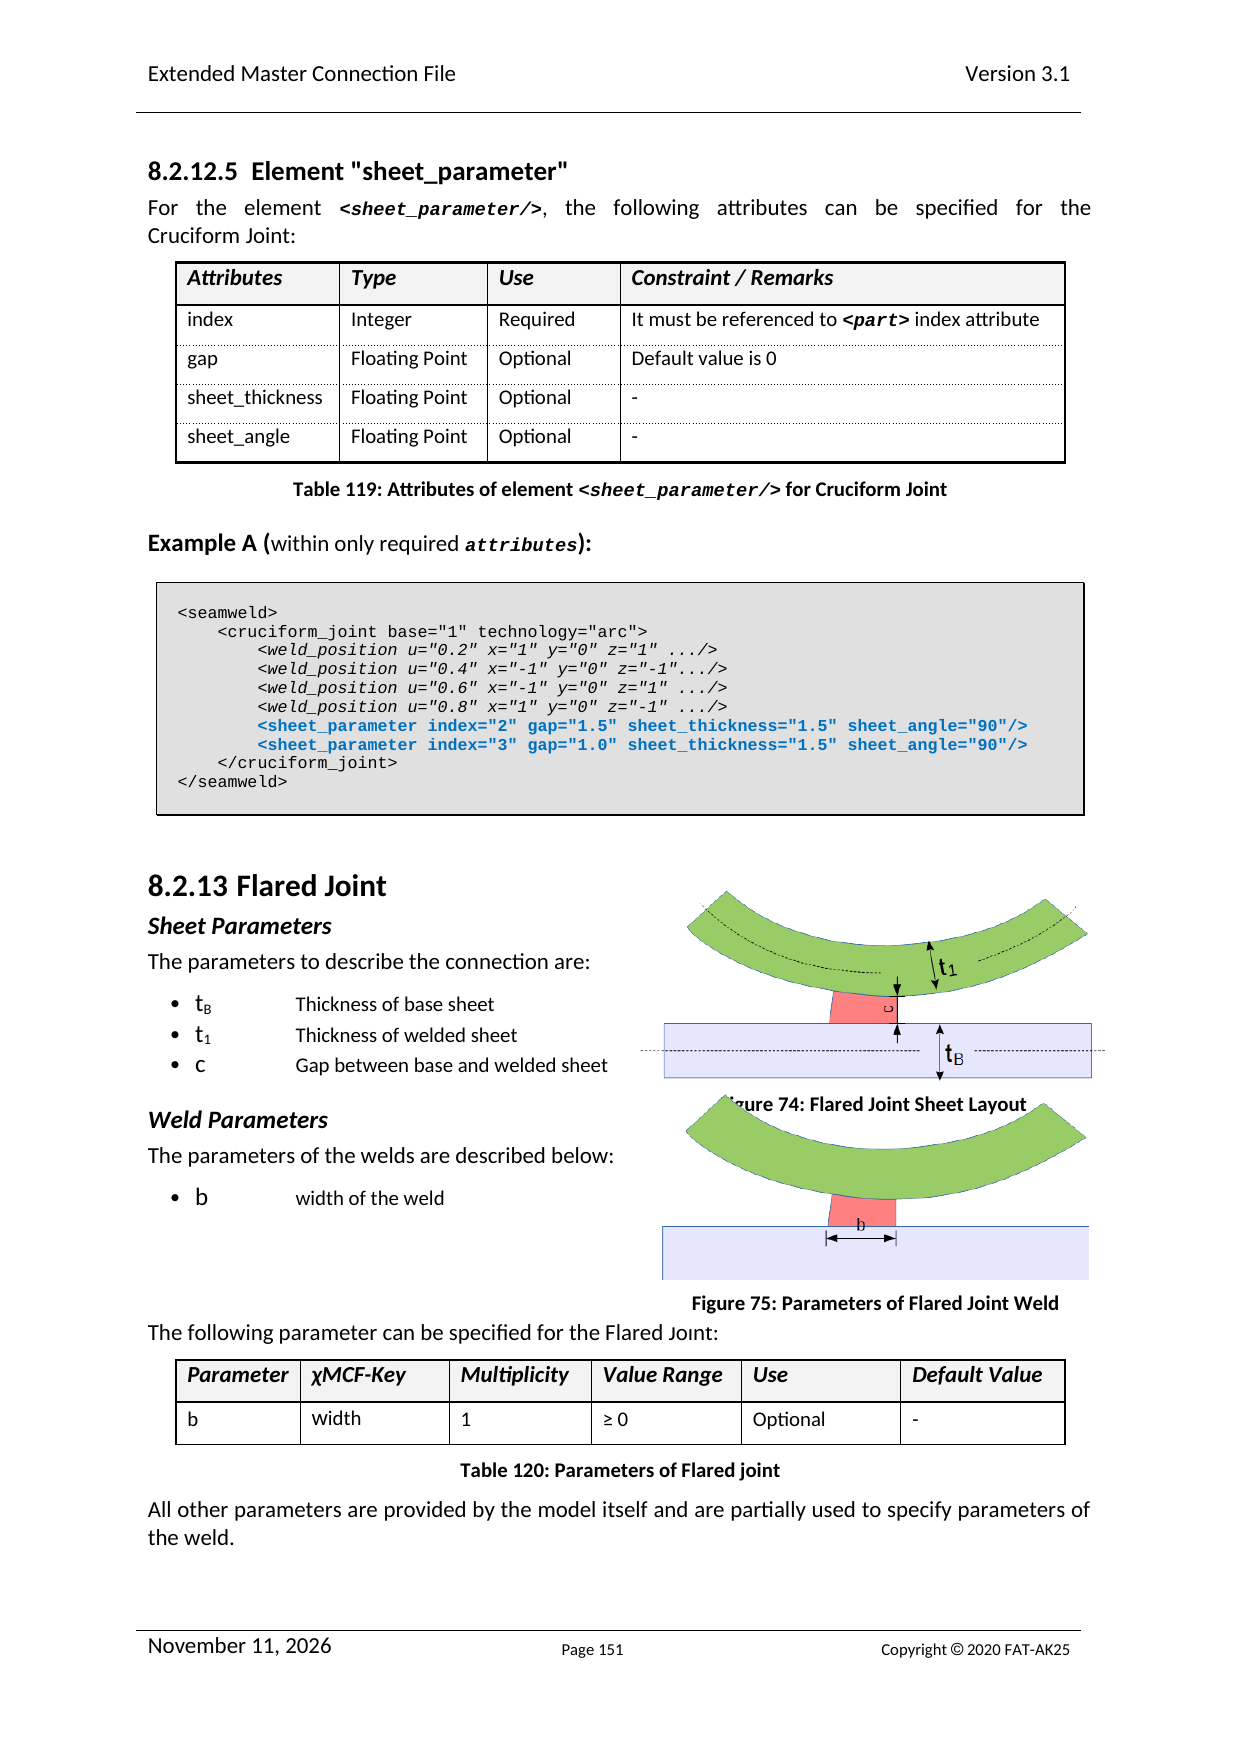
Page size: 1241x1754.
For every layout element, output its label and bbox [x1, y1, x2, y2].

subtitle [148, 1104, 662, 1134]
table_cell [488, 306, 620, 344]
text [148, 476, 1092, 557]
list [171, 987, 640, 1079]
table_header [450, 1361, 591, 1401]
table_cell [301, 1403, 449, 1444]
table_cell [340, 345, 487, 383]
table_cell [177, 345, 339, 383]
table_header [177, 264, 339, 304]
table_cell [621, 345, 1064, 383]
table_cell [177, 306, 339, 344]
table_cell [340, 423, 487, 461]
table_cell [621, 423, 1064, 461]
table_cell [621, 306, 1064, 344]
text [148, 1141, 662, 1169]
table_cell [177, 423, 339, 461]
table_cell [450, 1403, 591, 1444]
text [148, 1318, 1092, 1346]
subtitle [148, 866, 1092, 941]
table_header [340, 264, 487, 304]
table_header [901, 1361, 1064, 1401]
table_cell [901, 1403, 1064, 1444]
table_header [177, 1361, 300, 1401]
picture [640, 890, 1106, 1081]
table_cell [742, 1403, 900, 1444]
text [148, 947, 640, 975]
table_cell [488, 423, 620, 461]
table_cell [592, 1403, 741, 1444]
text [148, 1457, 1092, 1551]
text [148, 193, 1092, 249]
picture [662, 1094, 1089, 1280]
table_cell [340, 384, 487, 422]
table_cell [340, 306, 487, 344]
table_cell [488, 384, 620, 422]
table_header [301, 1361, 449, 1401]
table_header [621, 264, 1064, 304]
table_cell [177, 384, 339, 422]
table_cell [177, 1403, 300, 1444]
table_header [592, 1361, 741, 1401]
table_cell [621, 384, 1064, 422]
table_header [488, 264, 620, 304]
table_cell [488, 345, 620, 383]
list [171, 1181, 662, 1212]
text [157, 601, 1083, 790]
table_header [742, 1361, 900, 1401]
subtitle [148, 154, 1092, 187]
